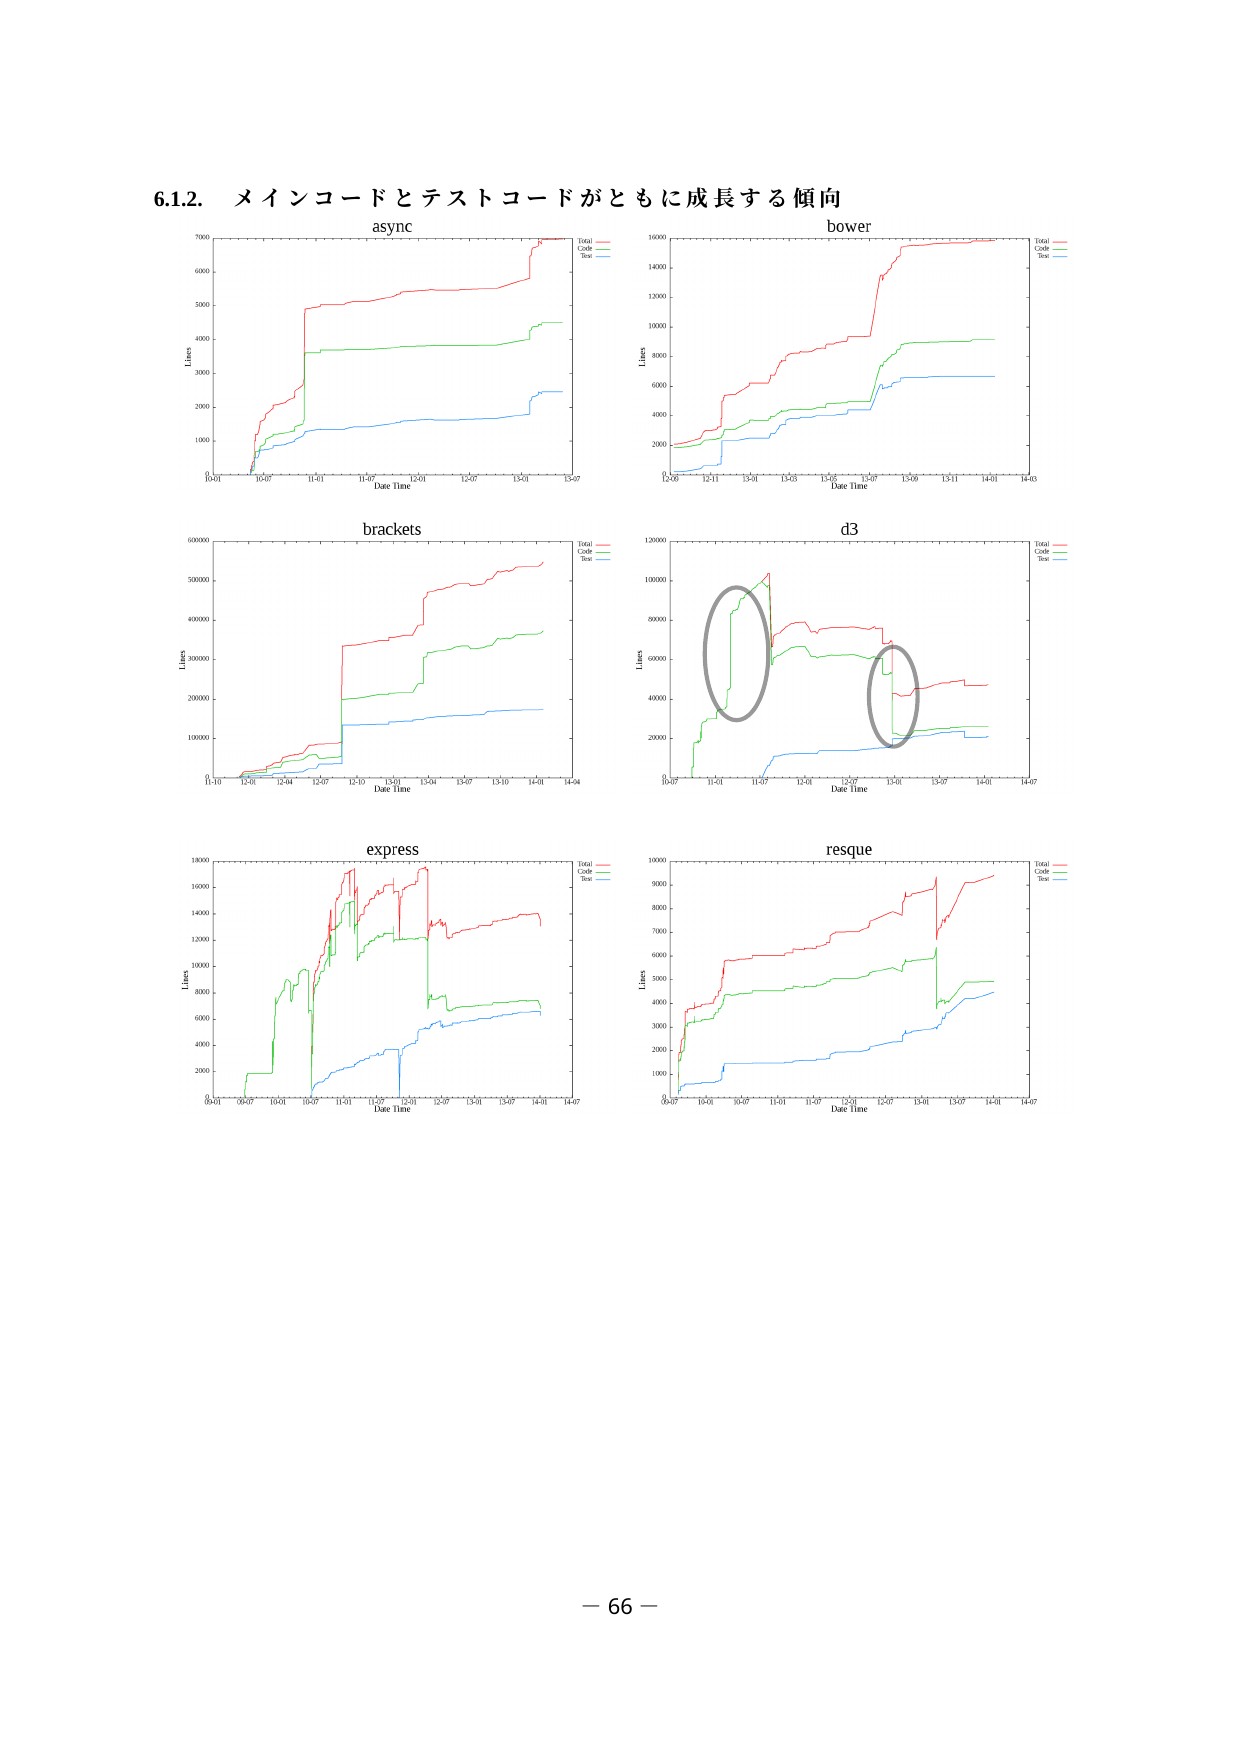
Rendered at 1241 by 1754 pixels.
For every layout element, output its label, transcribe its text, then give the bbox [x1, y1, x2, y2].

picture [172, 836, 616, 1114]
picture [172, 516, 616, 794]
list メインコードとテストコードがともに成長する傾向 [153, 179, 1087, 214]
picture [629, 214, 1073, 491]
picture [629, 516, 1073, 794]
picture [172, 214, 616, 491]
picture [629, 836, 1073, 1114]
